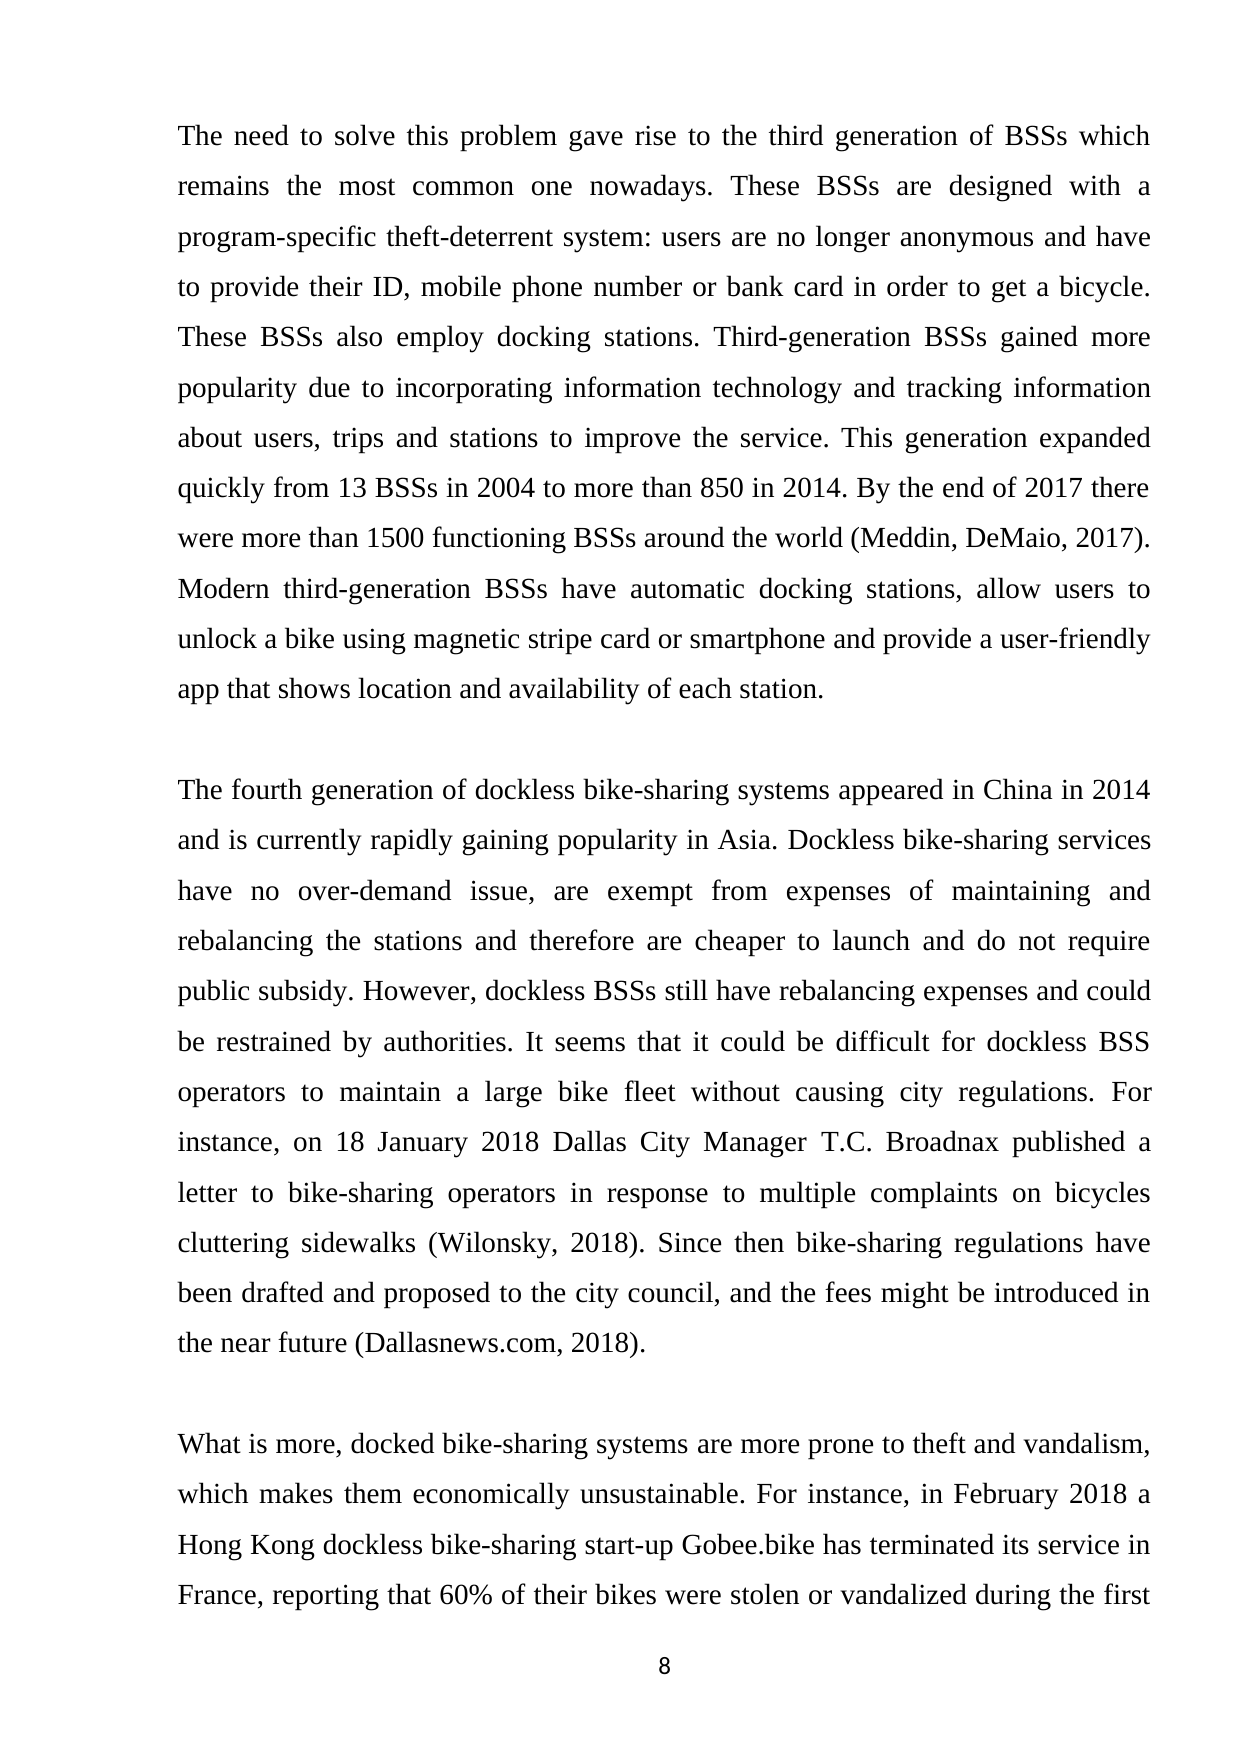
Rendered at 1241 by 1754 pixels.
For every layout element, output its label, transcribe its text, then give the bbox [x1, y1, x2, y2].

text The need to solve this problem gave rise to the third generation of BSSs which remains the most common one nowadays. These BSSs are designed with a program-specific theft-deterrent system: users are no longer anonymous and have to provide their ID, mobile phone number or bank card in order to get a bicycle. These BSSs also employ docking stations. Third-generation BSSs gained more popularity due to incorporating information technology and tracking information about users, trips and stations to improve the service. This generation expanded quickly from 13 BSSs in 2004 to more than 850 in 2014. By the end of 2017 there were more than 1500 functioning BSSs around the world (Meddin, DeMaio, 2017). Modern third-generation BSSs have automatic docking stations, allow users to unlock a bike using magnetic stripe card or smartphone and provide a user-friendly app that shows location and availability of each station. [177, 118, 1152, 705]
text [177, 1426, 1152, 1611]
text The fourth generation of dockless bike-sharing systems appeared in China in 2014 and is currently rapidly gaining popularity in Asia. Dockless bike-sharing services have no over-demand issue, are exempt from expenses of maintaining and rebalancing the stations and therefore are cheaper to launch and do not require public subsidy. However, dockless BSSs still have rebalancing expenses and could be restrained by authorities. It seems that it could be difficult for dockless BSS operators to maintain a large bike fleet without causing city regulations. For instance, on 18 January 2018 Dallas City Manager T.C. Broadnax published a letter to bike-sharing operators in response to multiple complaints on bicycles cluttering sidewalks (Wilonsky, 2018). Since then bike-sharing regulations have been drafted and proposed to the city council, and the fees might be introduced in the near future (Dallasnews.com, 2018). [177, 772, 1152, 1359]
